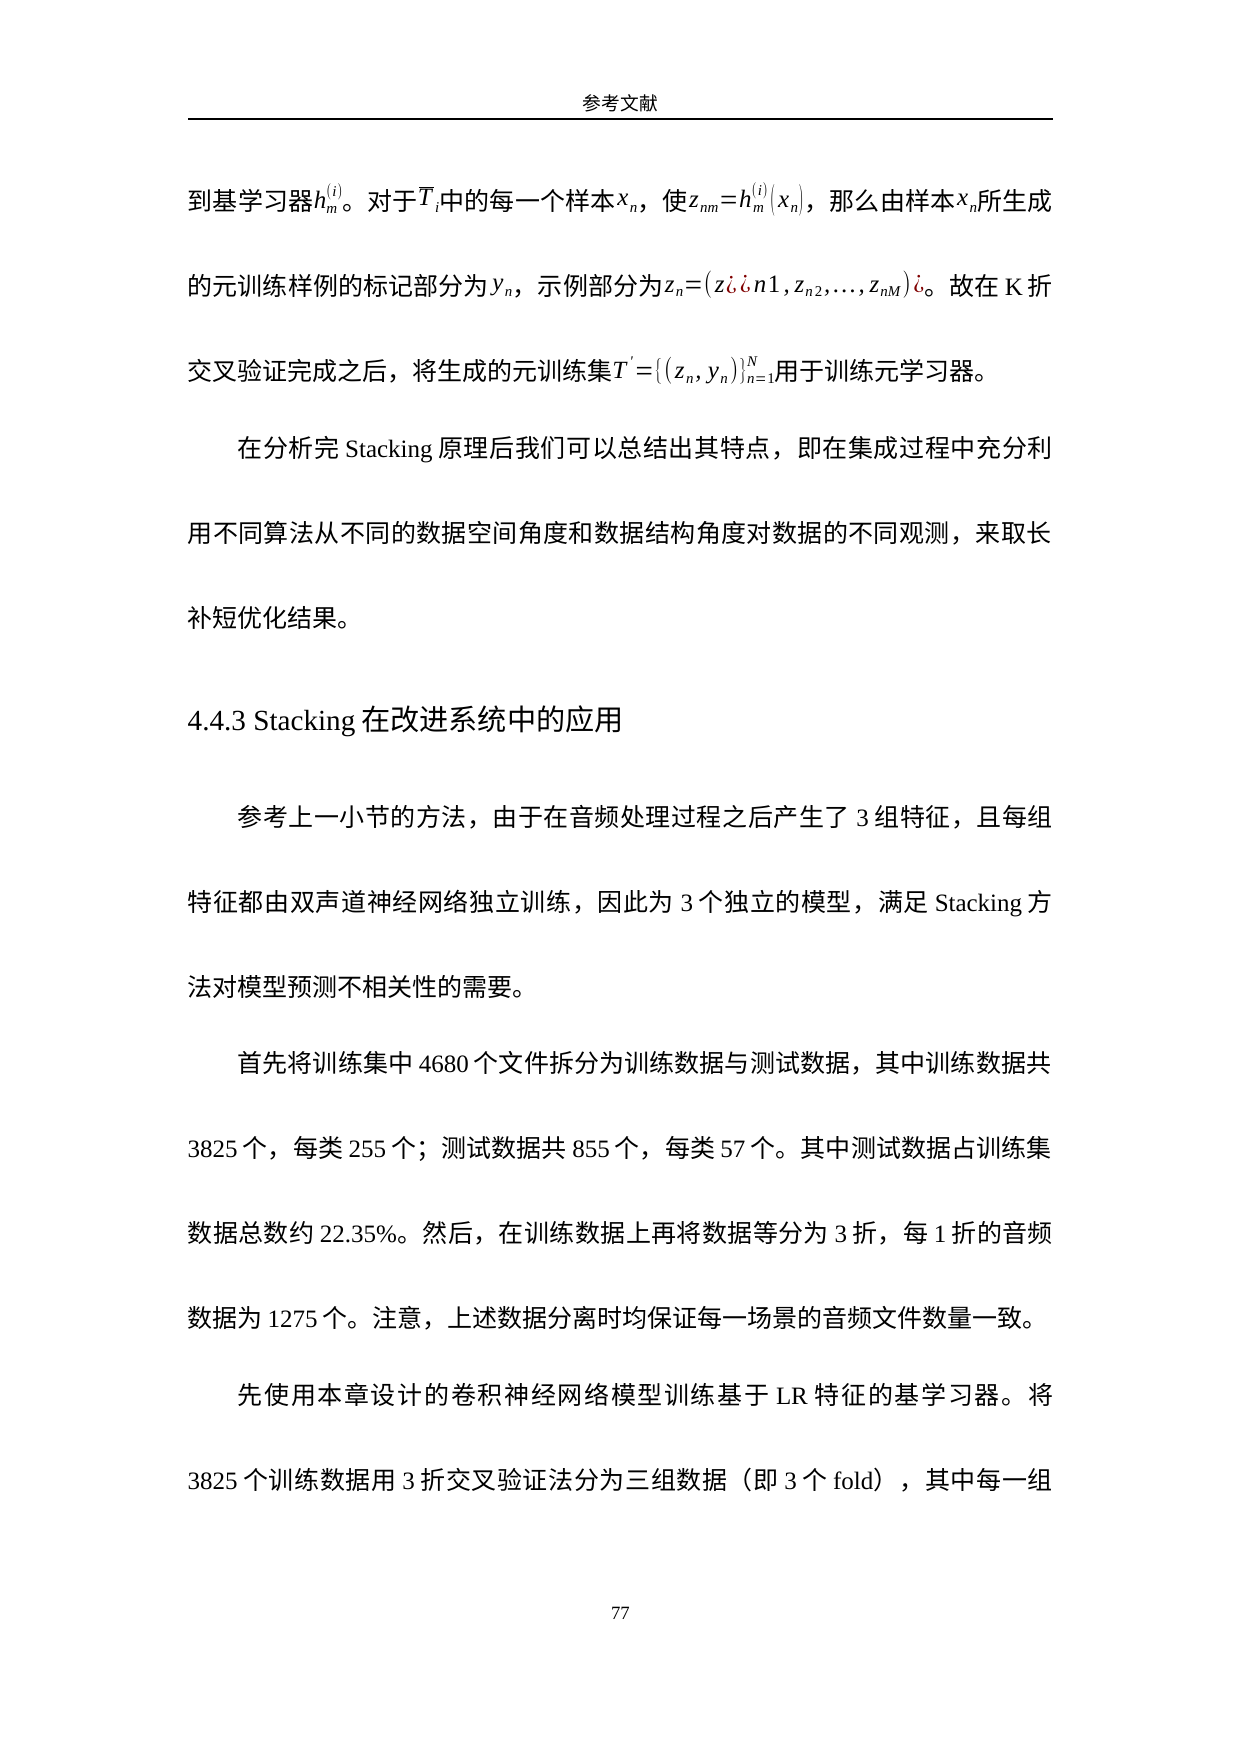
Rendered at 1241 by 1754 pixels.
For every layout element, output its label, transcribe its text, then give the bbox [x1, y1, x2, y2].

text 首先将训练集中4680个文件拆分为训练数据与测试数据，其中训练数据共3825个，每类255个；测试数据共855个，每类57个。其中测试数据占训练集数据总数约22.35%。然后，在训练数据上再将数据等分为3折，每1折的音频数据为1275个。注意，上述数据分离时均保证每一场景的音频文件数量一致。 [187, 1028, 1053, 1351]
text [187, 1360, 1053, 1513]
subtitle 4.4.3 Stacking在改进系统中的应用 [187, 684, 1053, 752]
text 参考上一小节的方法，由于在音频处理过程之后产生了3组特征，且每组特征都由双声道神经网络独立训练，因此为3个独立的模型，满足Stacking方法对模型预测不相关性的需要。 [187, 781, 1053, 1019]
text 在分析完Stacking原理后我们可以总结出其特点，即在集成过程中充分利用不同算法从不同的数据空间角度和数据结构角度对数据的不同观测，来取长补短优化结果。 [187, 412, 1053, 650]
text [187, 166, 1053, 403]
